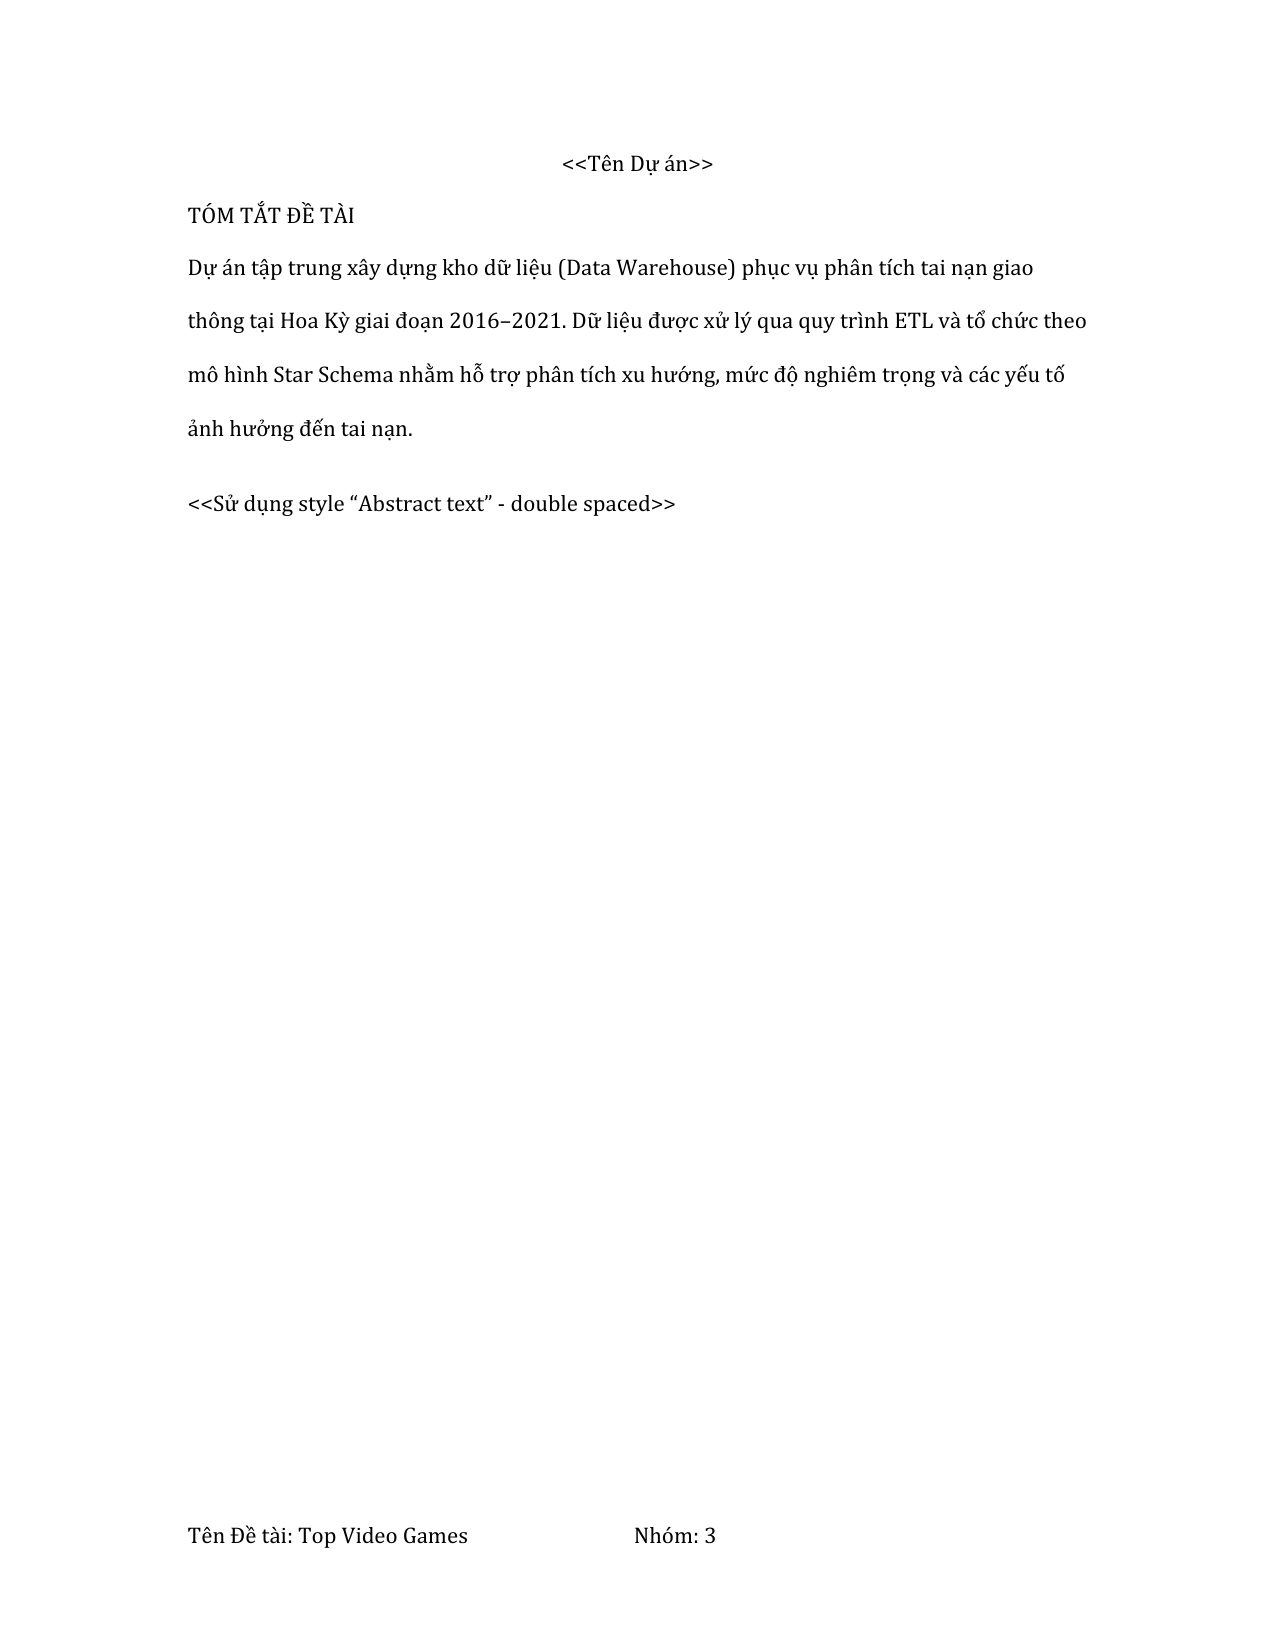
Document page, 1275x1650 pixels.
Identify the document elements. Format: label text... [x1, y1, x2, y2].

text Dự án tập trung xây dựng kho dữ liệu (Data Warehouse) phục vụ phân tích tai nạn giao thông tại Hoa Kỳ giai đoạn 2016–2021. Dữ liệu được xử lý qua quy trình ETL và tổ chức theo mô hình Star Schema nhằm hỗ trợ phân tích xu hướng, mức độ nghiêm trọng và các yếu tố ảnh hưởng đến tai nạn. [187, 253, 1087, 441]
text <<Sử dụng style “Abstract text” - double spaced>> [187, 489, 1087, 516]
text <<Tên Dự án>> [187, 150, 1087, 177]
text TÓM TẮT ĐỀ TÀI [187, 202, 1087, 228]
